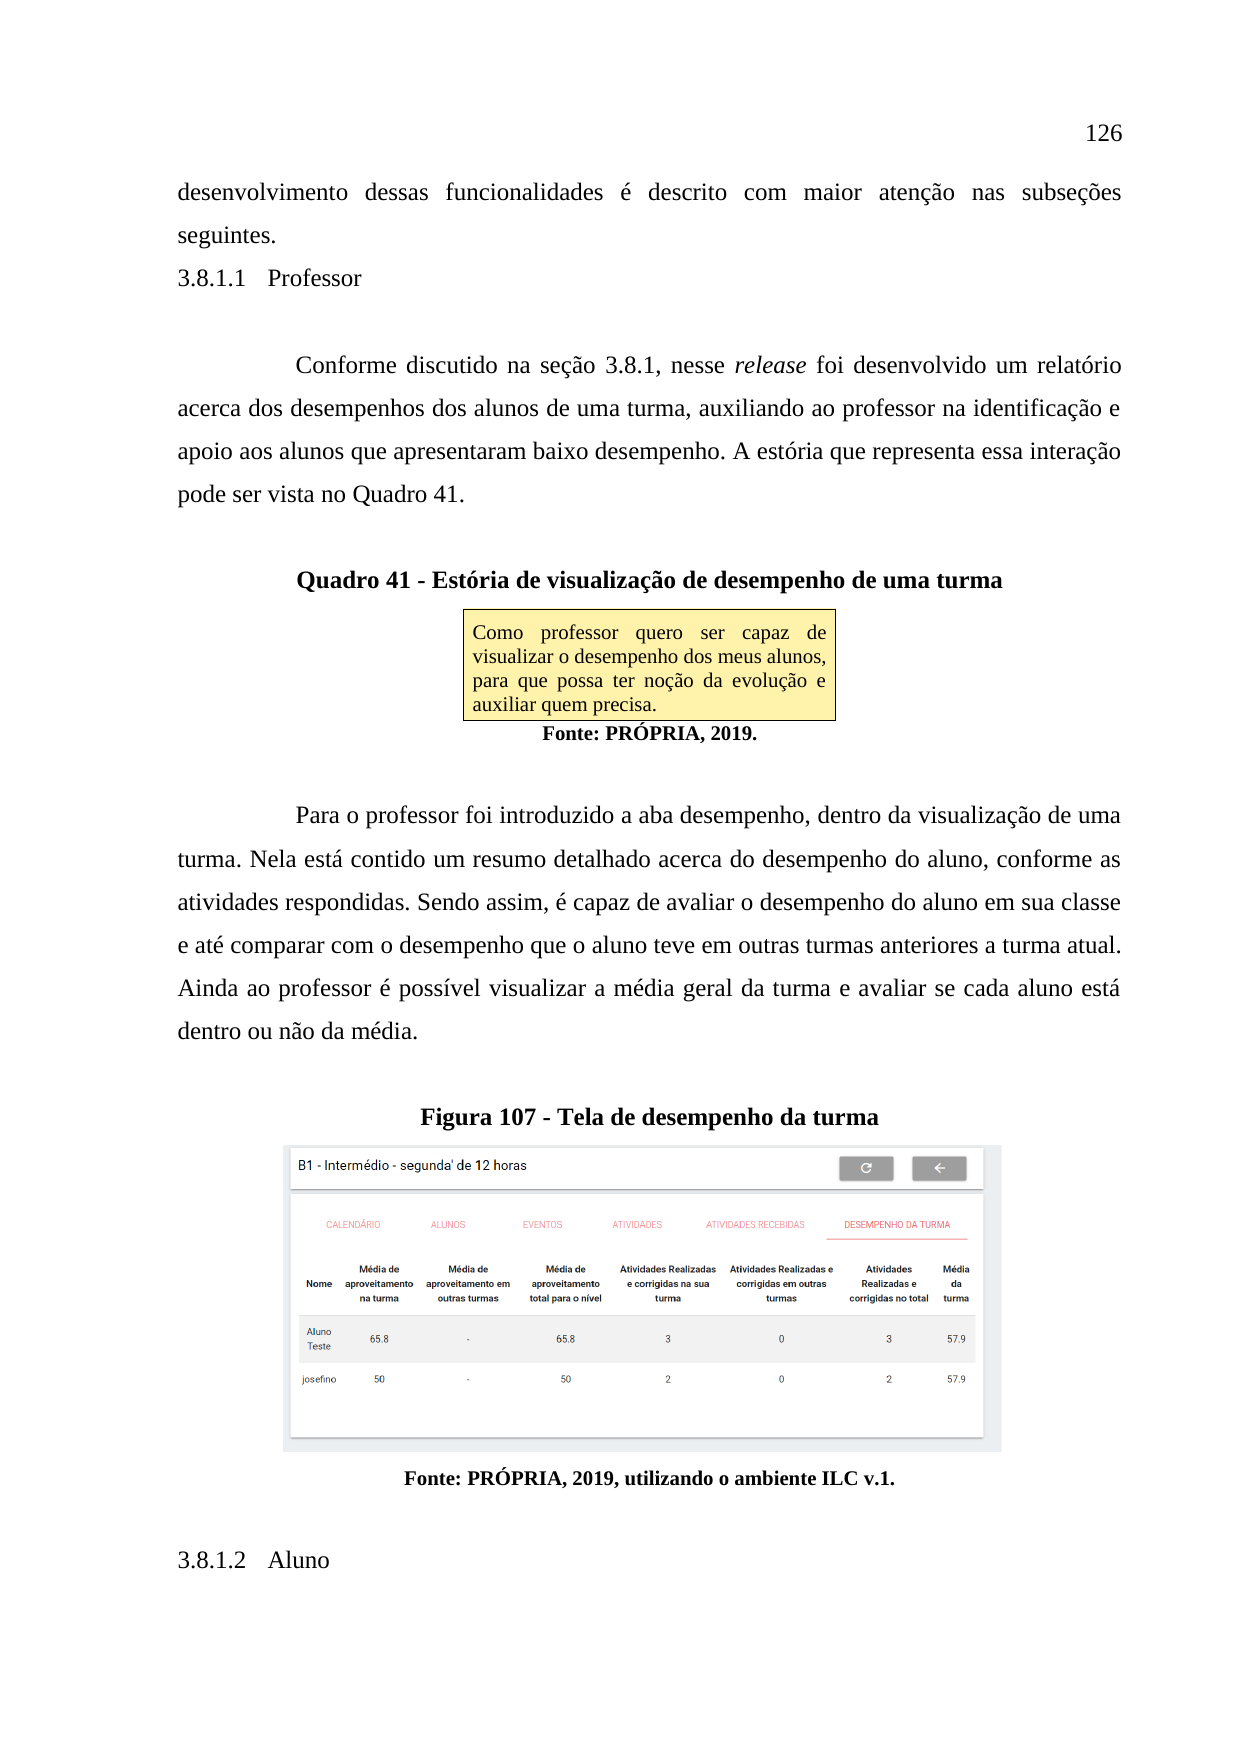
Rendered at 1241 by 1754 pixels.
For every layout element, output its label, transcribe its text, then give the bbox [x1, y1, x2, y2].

text Como professor quero ser capaz de visualizar o desempenho dos meus alunos, para que possa ter noção da evolução e auxiliar quem precisa. [464, 610, 835, 720]
text Para o professor foi introduzido a aba desempenho, dentro da visualização de uma turma. Nela está contido um resumo detalhado acerca do desempenho do aluno, conforme as atividades respondidas. Sendo assim, é capaz de avaliar o desempenho do aluno em sua classe e até comparar com o desempenho que o aluno teve em outras turmas anteriores a turma atual. Ainda ao professor é possível visualizar a média geral da turma e avaliar se cada aluno está dentro ou não da média. [177, 801, 1122, 1045]
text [177, 177, 1122, 249]
text Conforme discutido na seção 3.8.1, nesse release foi desenvolvido um relatório acerca dos desempenhos dos alunos de uma turma, auxiliando ao professor na identificação e apoio aos alunos que apresentaram baixo desempenho. A estória que representa essa interação pode ser vista no Quadro 41. [177, 350, 1122, 508]
picture [282, 1145, 1002, 1452]
subtitle Aluno [177, 1545, 1122, 1574]
text Quadro 41 - Estória de visualização de desempenho de uma turma [177, 565, 1122, 594]
text Fonte: PRÓPRIA, 2019. [177, 721, 1122, 745]
text Figura 107 - Tela de desempenho da turma [177, 1102, 1122, 1131]
subtitle Professor [177, 263, 1122, 292]
text Fonte: PRÓPRIA, 2019, utilizando o ambiente ILC v.1. [177, 1466, 1122, 1490]
